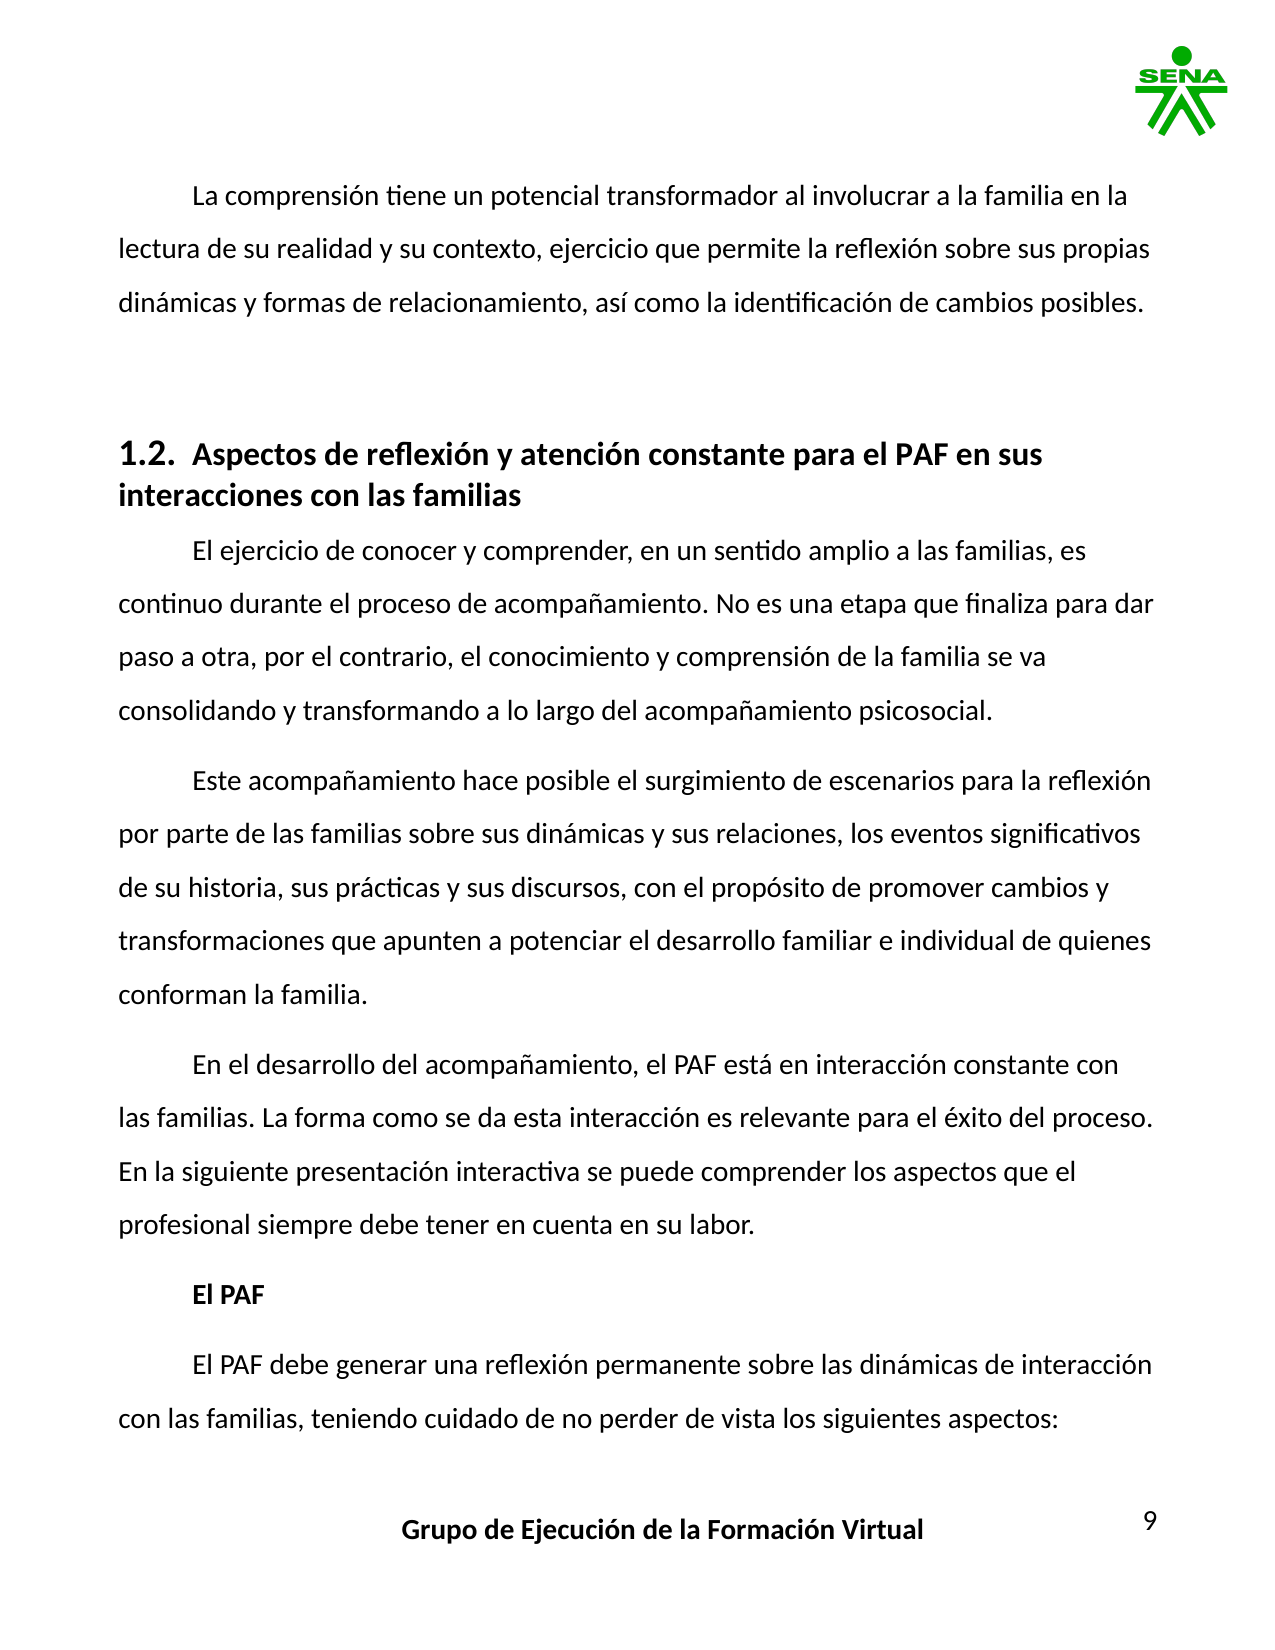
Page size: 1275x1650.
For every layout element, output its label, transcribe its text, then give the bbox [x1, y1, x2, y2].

text El PAF [118, 1276, 1157, 1312]
picture [1135, 46, 1228, 136]
text La comprensión tiene un potencial transformador al involucrar a la familia en la lectura de su realidad y su contexto, ejercicio que permite la reflexión sobre sus propias dinámicas y formas de relacionamiento, así como la identificación de cambios posibles. [118, 177, 1157, 320]
text Este acompañamiento hace posible el surgimiento de escenarios para la reflexión por parte de las familias sobre sus dinámicas y sus relaciones, los eventos significativos de su historia, sus prácticas y sus discursos, con el propósito de promover cambios y transformaciones que apunten a potenciar el desarrollo familiar e individual de quienes conforman la familia. [118, 762, 1157, 1011]
text En el desarrollo del acompañamiento, el PAF está en interacción constante con las familias. La forma como se da esta interacción es relevante para el éxito del proceso. En la siguiente presentación interactiva se puede comprender los aspectos que el profesional siempre debe tener en cuenta en su labor. [118, 1046, 1157, 1242]
text El ejercicio de conocer y comprender, en un sentido amplio a las familias, es continuo durante el proceso de acompañamiento. No es una etapa que finaliza para dar paso a otra, por el contrario, el conocimiento y comprensión de la familia se va consolidando y transformando a lo largo del acompañamiento psicosocial. [118, 532, 1157, 728]
subtitle Aspectos de reflexión y atención constante para el PAF en sus interacciones con las familias [118, 428, 1157, 515]
